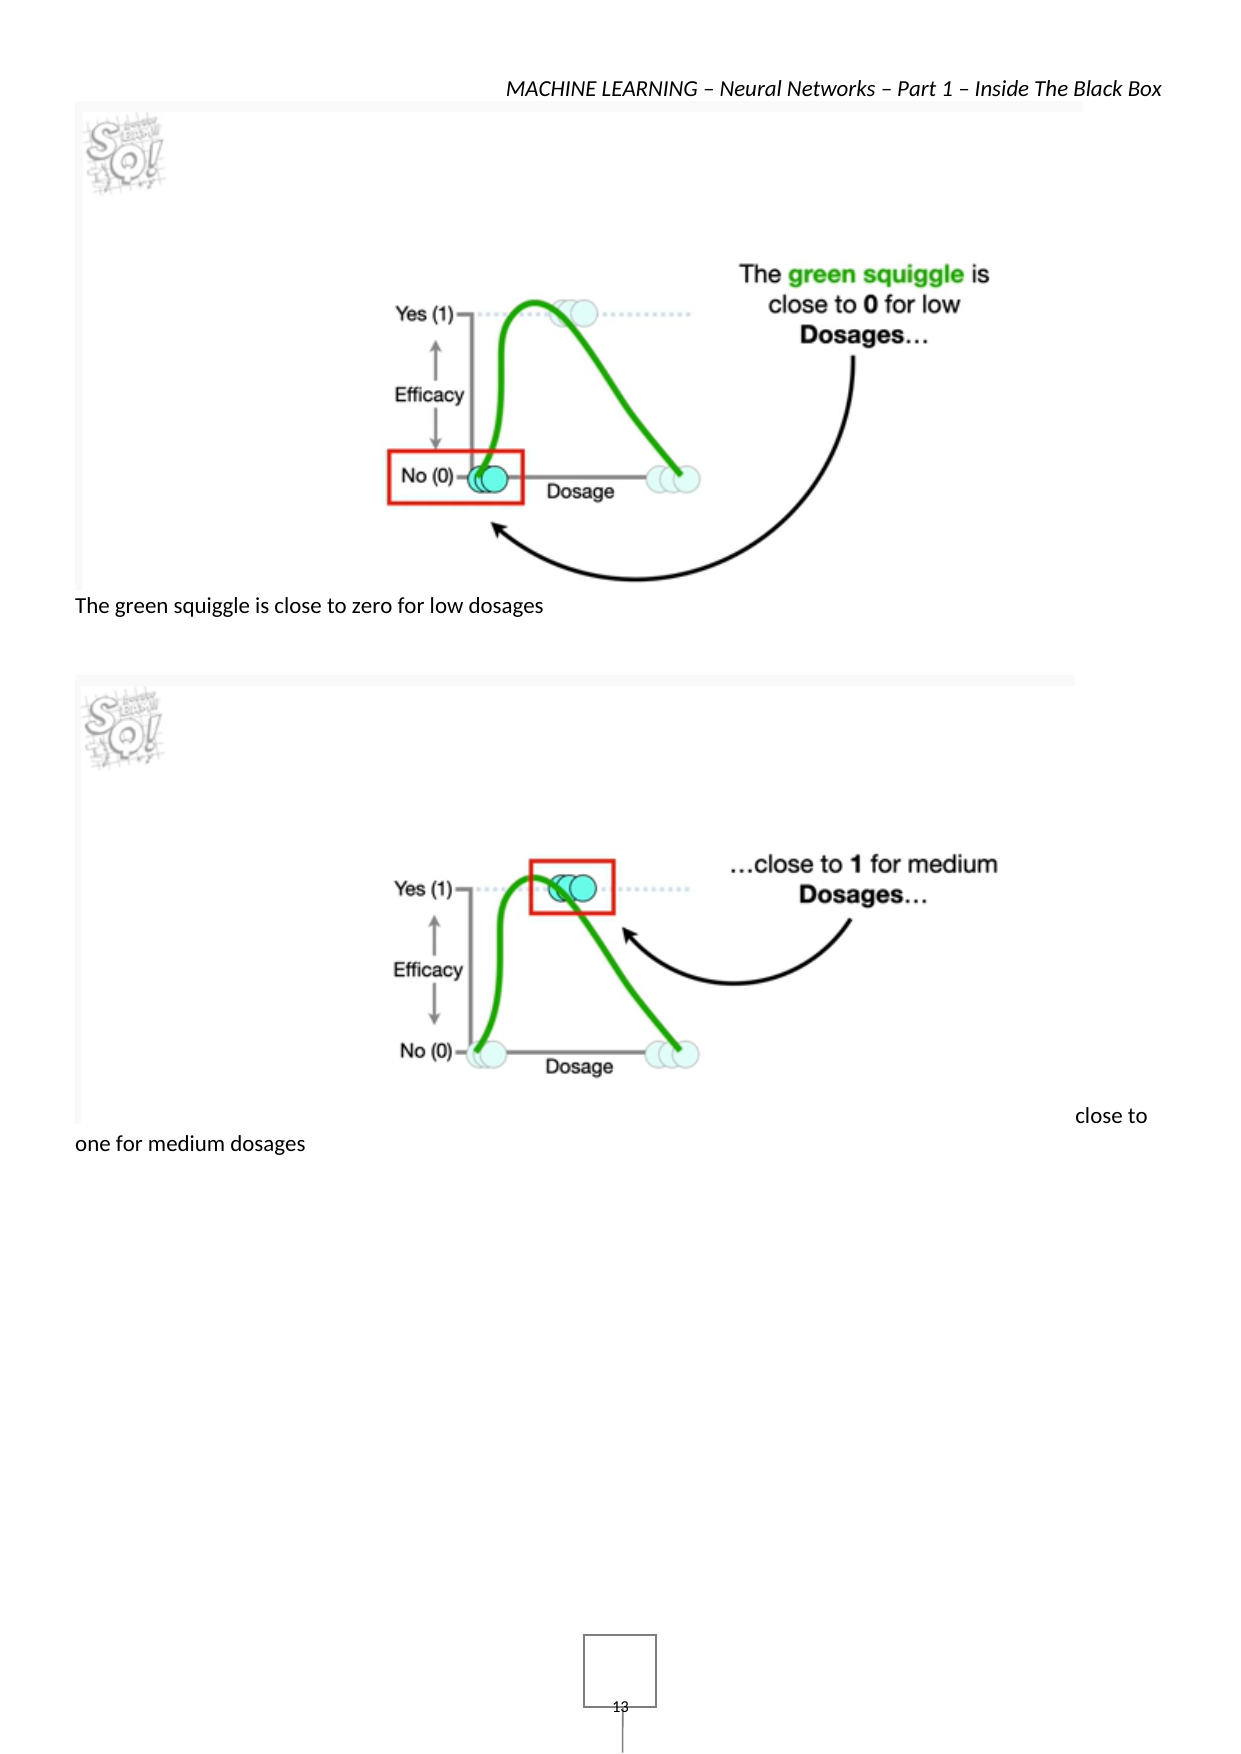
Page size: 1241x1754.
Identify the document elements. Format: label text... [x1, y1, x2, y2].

text The green squiggle is close to zero for low dosages [75, 591, 1165, 619]
picture [75, 675, 1076, 1124]
picture [75, 101, 1083, 591]
